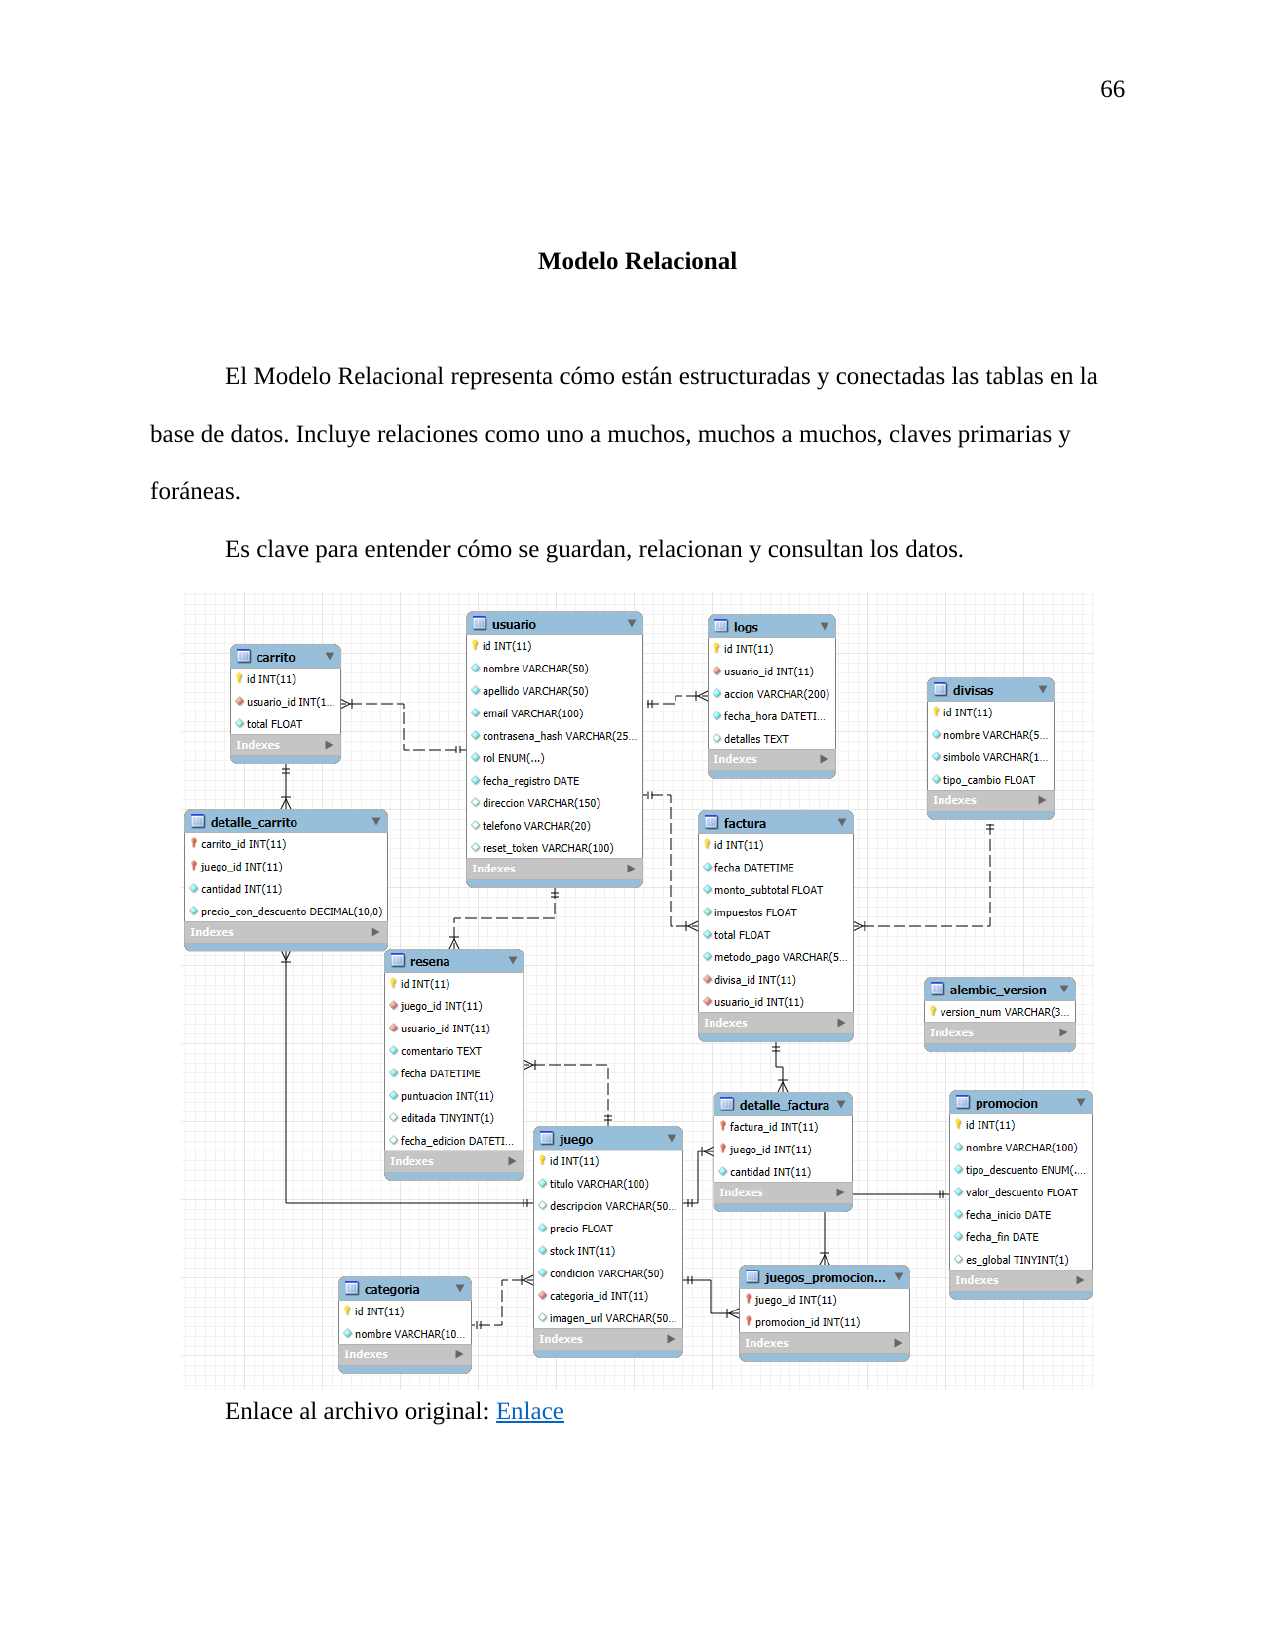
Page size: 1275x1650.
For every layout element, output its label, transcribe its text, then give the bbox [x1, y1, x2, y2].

subtitle Modelo Relacional [150, 246, 1125, 275]
text Enlace al archivo original: Enlace [150, 1396, 1125, 1425]
text El Modelo Relacional representa cómo están estructuradas y conectadas las tablas en la base de datos. Incluye relaciones como uno a muchos, muchos a muchos, claves primarias y foráneas. [150, 361, 1125, 505]
text Es clave para entender cómo se guardan, relacionan y consultan los datos. [150, 534, 1125, 562]
picture [181, 592, 1094, 1390]
